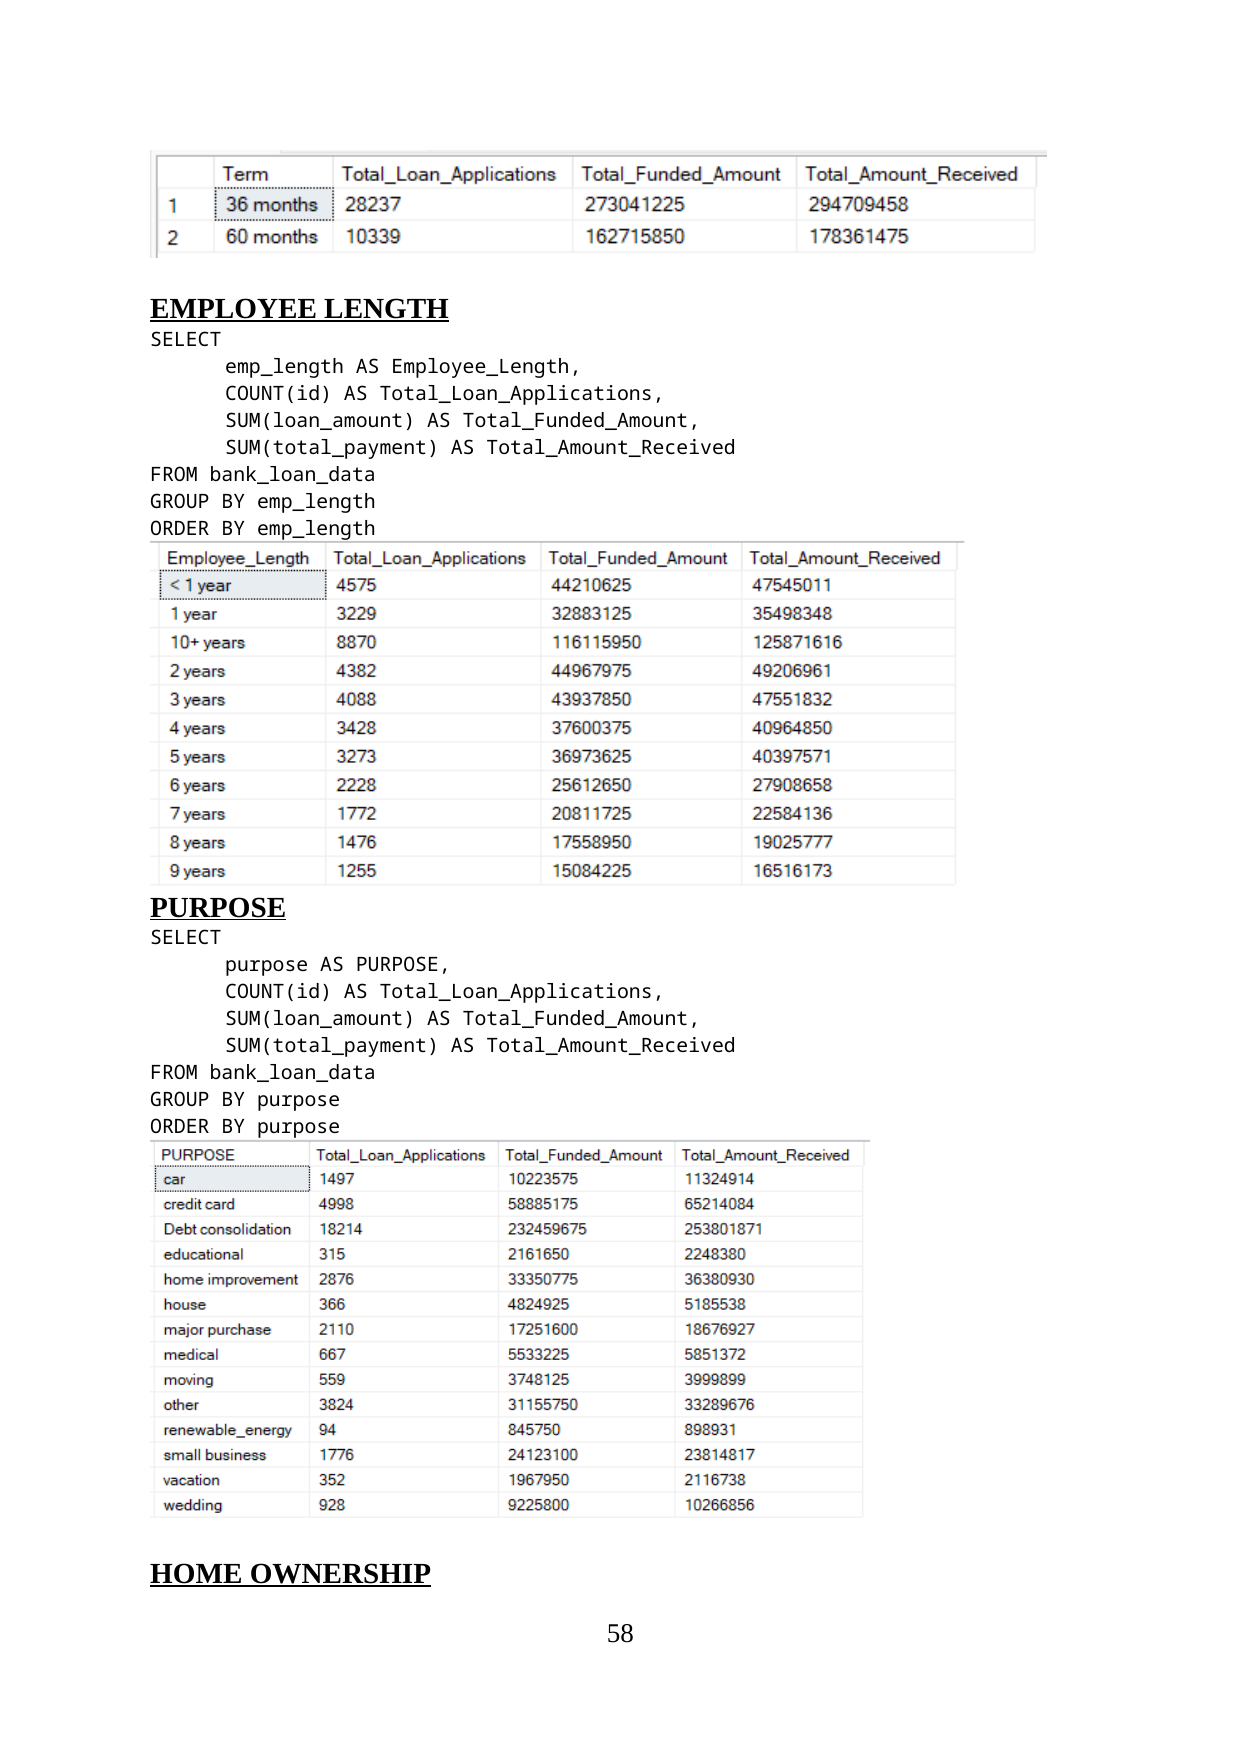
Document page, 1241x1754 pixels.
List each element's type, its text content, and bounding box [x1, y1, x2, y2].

text EMPLOYEE LENGTH [150, 291, 1090, 325]
text ORDER BY purpose [150, 1112, 1090, 1139]
text PURPOSE [150, 890, 1090, 923]
text SUM(total_payment) AS Total_Amount_Received [150, 433, 1090, 460]
picture [150, 150, 1047, 258]
text COUNT(id) AS Total_Loan_Applications, [150, 379, 1090, 406]
text emp_length AS Employee_Length, [150, 352, 1090, 379]
picture [150, 1139, 871, 1523]
text SUM(loan_amount) AS Total_Funded_Amount, [150, 1004, 1090, 1031]
text SELECT [150, 325, 1090, 352]
text purpose AS PURPOSE, [150, 950, 1090, 977]
text SUM(loan_amount) AS Total_Funded_Amount, [150, 406, 1090, 433]
text ORDER BY emp_length [150, 514, 1090, 541]
text COUNT(id) AS Total_Loan_Applications, [150, 977, 1090, 1004]
text GROUP BY purpose [150, 1085, 1090, 1112]
text SELECT [150, 923, 1090, 950]
picture [150, 540, 965, 890]
text FROM bank_loan_data [150, 460, 1090, 487]
text SUM(total_payment) AS Total_Amount_Received [150, 1031, 1090, 1058]
text HOME OWNERSHIP [150, 1556, 1090, 1590]
text FROM bank_loan_data [150, 1058, 1090, 1085]
text GROUP BY emp_length [150, 487, 1090, 514]
